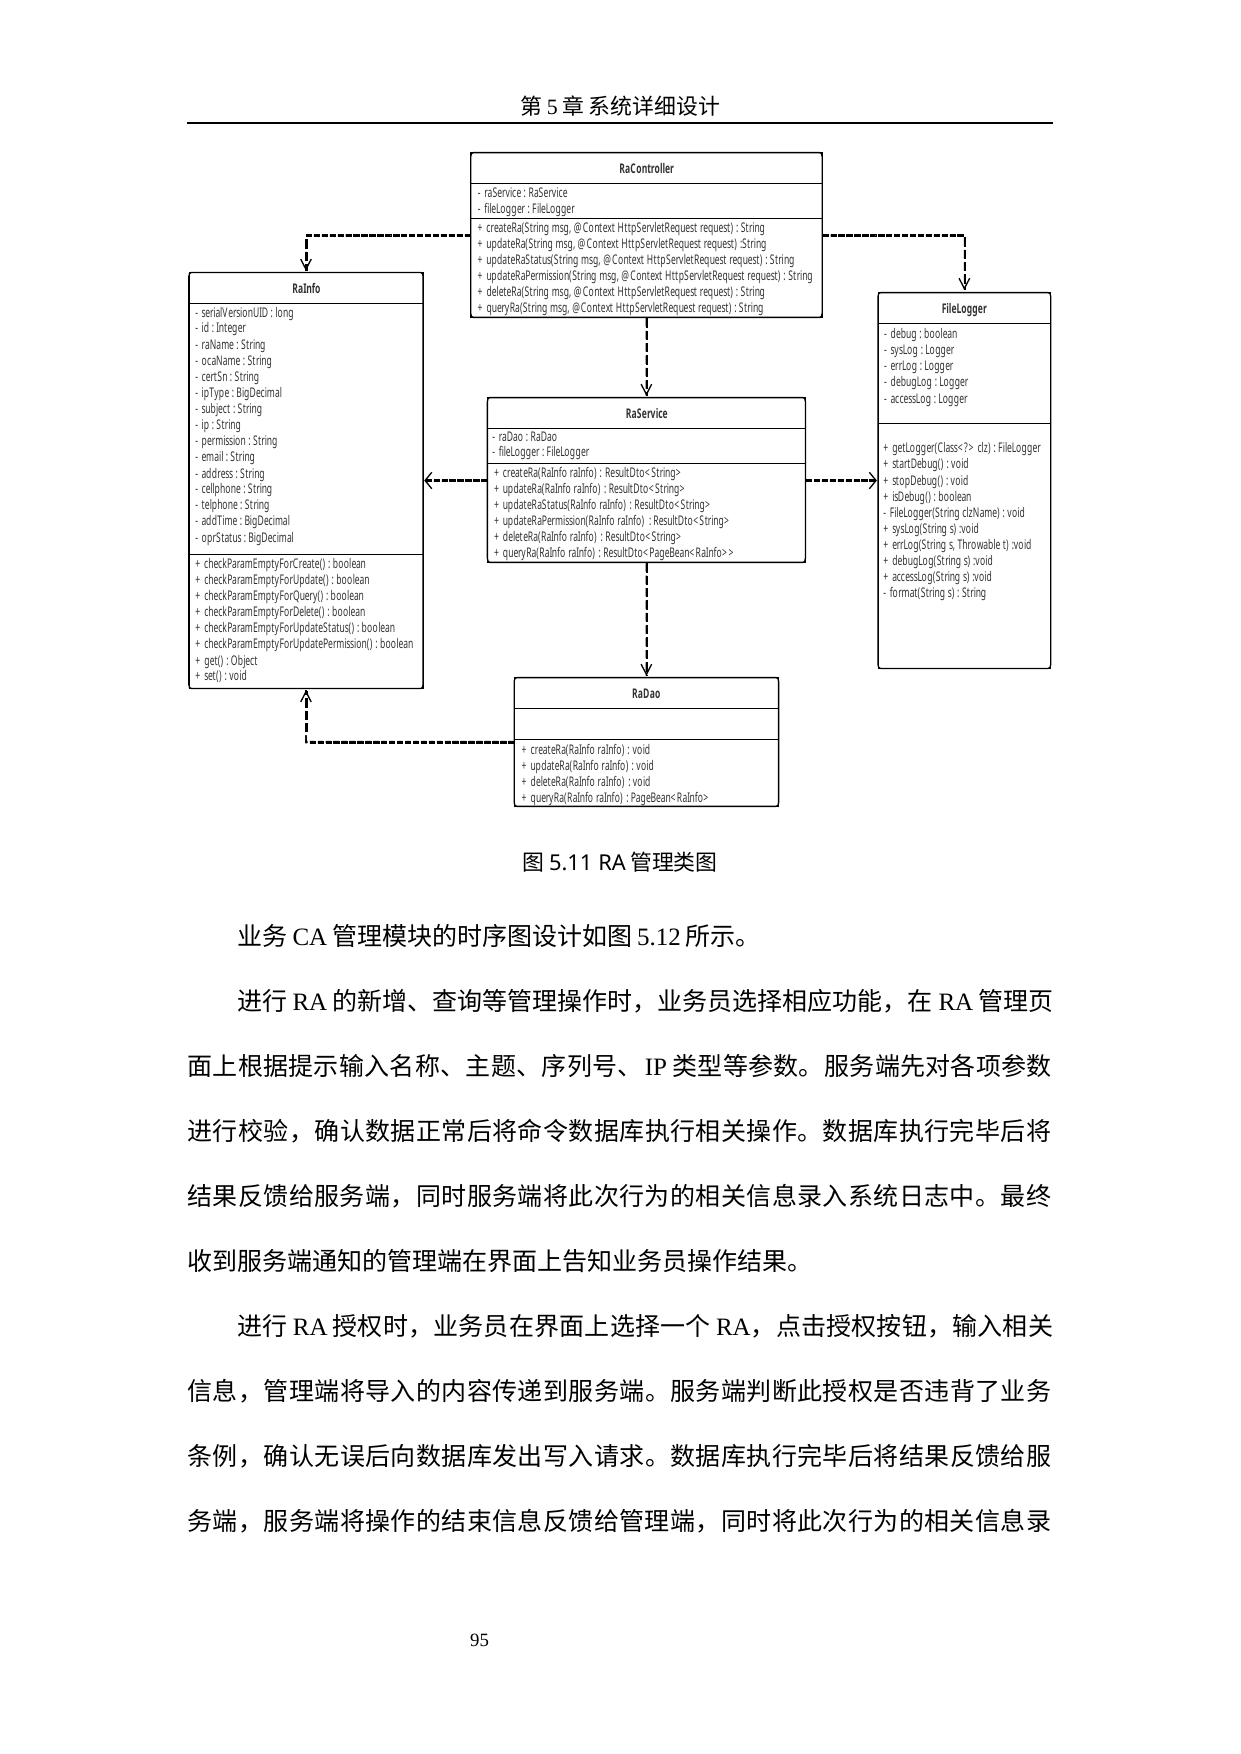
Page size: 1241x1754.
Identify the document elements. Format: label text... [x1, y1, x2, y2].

text 业务CA管理模块的时序图设计如图5.12所示。 [187, 902, 1053, 967]
text 图5.11 RA管理类图 [187, 845, 1053, 877]
text 进行RA的新增、查询等管理操作时，业务员选择相应功能，在RA管理页面上根据提示输入名称、主题、序列号、IP类型等参数。服务端先对各项参数进行校验，确认数据正常后将命令数据库执行相关操作。数据库执行完毕后将结果反馈给服务端，同时服务端将此次行为的相关信息录入系统日志中。最终收到服务端通知的管理端在界面上告知业务员操作结果。 [187, 967, 1053, 1292]
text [187, 1292, 1053, 1552]
